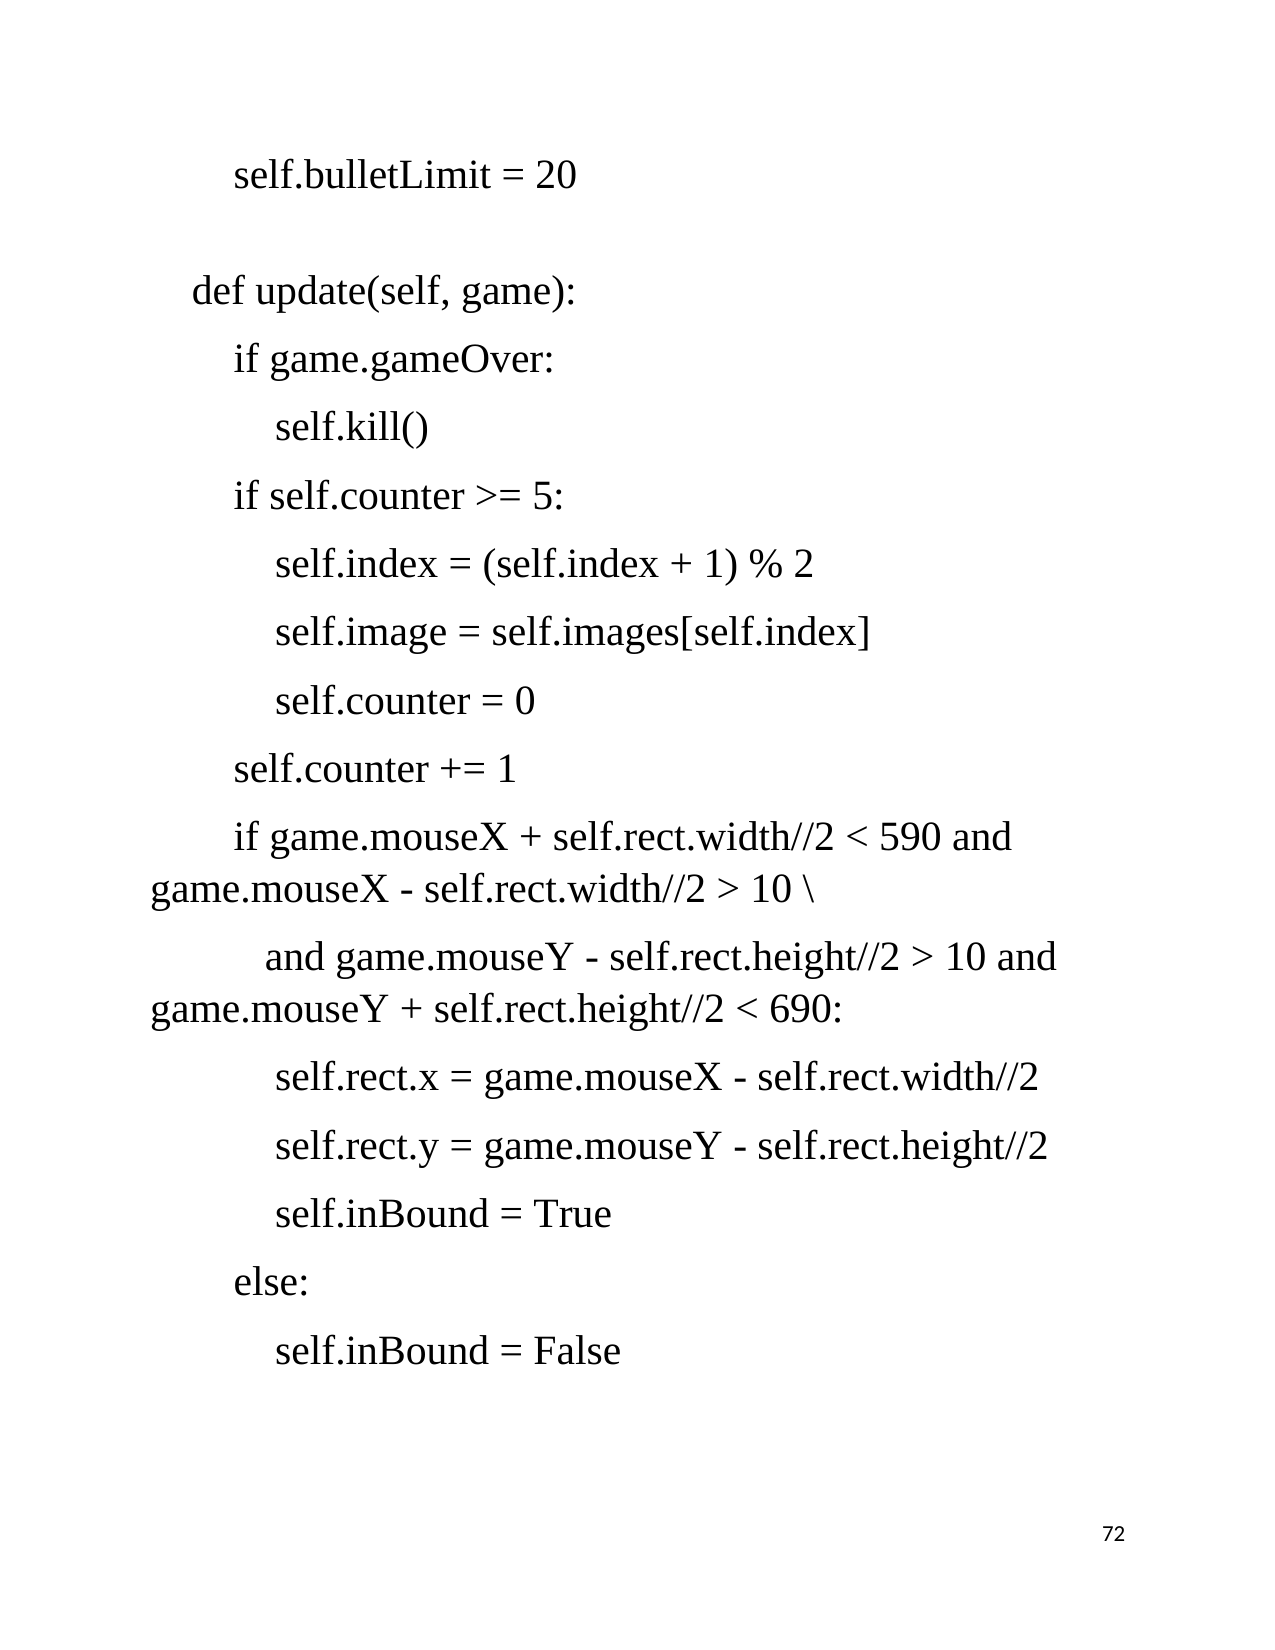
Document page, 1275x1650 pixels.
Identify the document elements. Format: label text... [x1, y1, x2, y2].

text if game.gameOver: [150, 333, 1125, 381]
text self.counter += 1 [150, 743, 1125, 791]
text self.index = (self.index + 1) % 2 [150, 538, 1125, 586]
text self.image = self.images[self.index] [150, 607, 1125, 655]
text self.rect.x = game.mouseX - self.rect.width//2 [150, 1052, 1125, 1100]
text and game.mouseY - self.rect.height//2 > 10 and game.mouseY + self.rect.height//2 < 690: [150, 932, 1125, 1031]
text self.counter = 0 [150, 675, 1125, 723]
text self.inBound = False [150, 1325, 1125, 1373]
text if game.mouseX + self.rect.width//2 < 590 and game.mouseX - self.rect.width//2 > 10 \ [150, 812, 1125, 911]
text self.kill() [150, 402, 1125, 450]
text if self.counter >= 5: [150, 470, 1125, 518]
text self.inBound = True [150, 1188, 1125, 1236]
text else: [150, 1257, 1125, 1305]
text self.rect.y = game.mouseY - self.rect.height//2 [150, 1120, 1125, 1168]
text def update(self, game): [150, 265, 1125, 313]
text self.bulletLimit = 20 [150, 150, 1125, 198]
